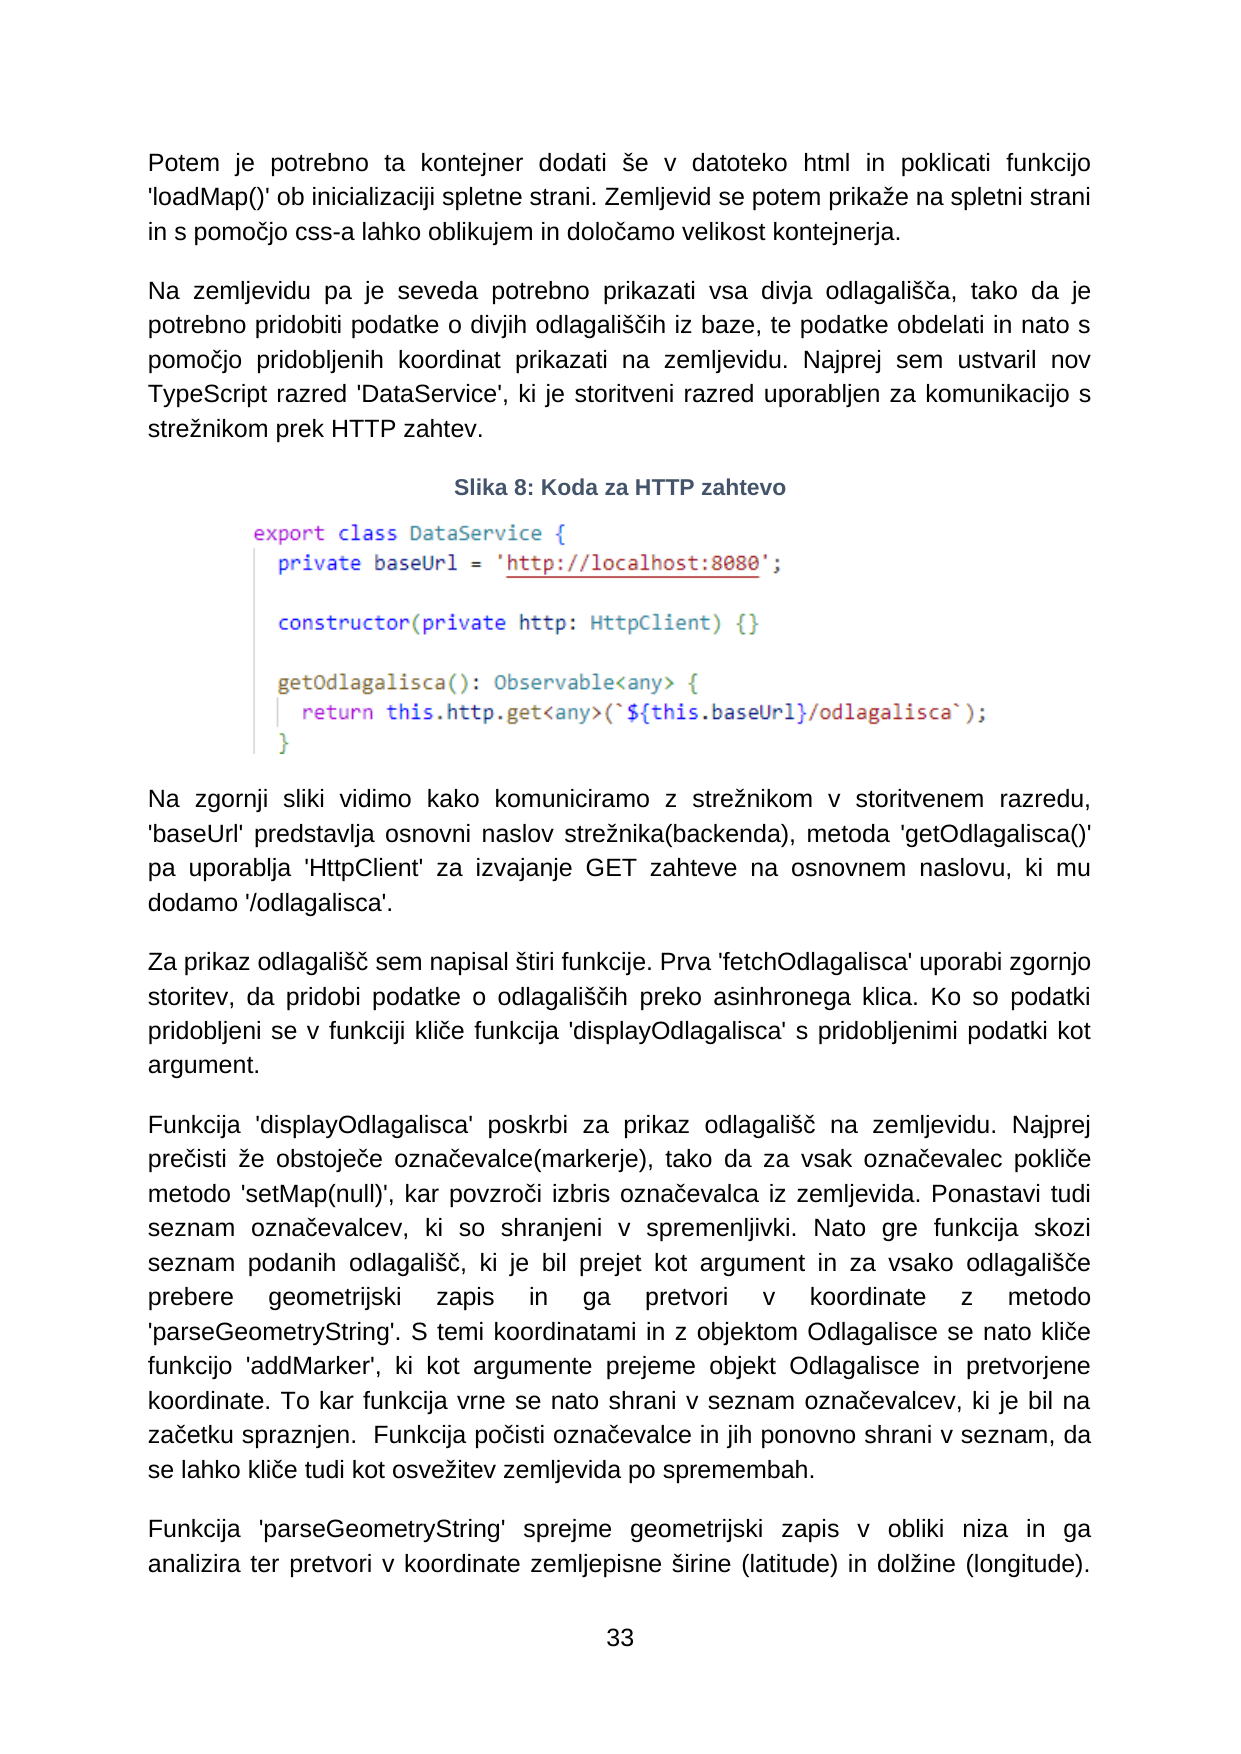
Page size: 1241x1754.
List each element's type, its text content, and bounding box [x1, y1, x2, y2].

picture [252, 520, 989, 754]
text Na zemljevidu pa je seveda potrebno prikazati vsa divja odlagališča, tako da je potrebno pridobiti podatke o divjih odlagališčih iz baze, te podatke obdelati in nato s pomočjo pridobljenih koordinat prikazati na zemljevidu. Najprej sem ustvaril nov TypeScript razred 'DataService', ki je storitveni razred uporabljen za komunikacijo s strežnikom prek HTTP zahtev. [148, 276, 1093, 443]
text Za prikaz odlagališč sem napisal štiri funkcije. Prva 'fetchOdlagalisca' uporabi zgornjo storitev, da pridobi podatke o odlagališčih preko asinhronega klica. Ko so podatki pridobljeni se v funkciji kliče funkcija 'displayOdlagalisca' s pridobljenimi podatki kot argument. [148, 947, 1093, 1079]
text Na zgornji sliki vidimo kako komuniciramo z strežnikom v storitvenem razredu, 'baseUrl' predstavlja osnovni naslov strežnika(backenda), metoda 'getOdlagalisca()' pa uporablja 'HttpClient' za izvajanje GET zahteve na osnovnem naslovu, ki mu dodamo '/odlagalisca'. [148, 784, 1093, 916]
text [148, 1514, 1093, 1577]
text Funkcija 'displayOdlagalisca' poskrbi za prikaz odlagališč na zemljevidu. Najprej prečisti že obstoječe označevalce(markerje), tako da za vsak označevalec pokliče metodo 'setMap(null)', kar povzroči izbris označevalca iz zemljevida. Ponastavi tudi seznam označevalcev, ki so shranjeni v spremenljivki. Nato gre funkcija skozi seznam podanih odlagališč, ki je bil prejet kot argument in za vsako odlagališče prebere geometrijski zapis in ga pretvori v koordinate z metodo 'parseGeometryString'. S temi koordinatami in z objektom Odlagalisce se nato kliče funkcijo 'addMarker', ki kot argumente prejeme objekt Odlagalisce in pretvorjene koordinate. To kar funkcija vrne se nato shrani v seznam označevalcev, ki je bil na začetku spraznjen. Funkcija počisti označevalce in jih ponovno shrani v seznam, da se lahko kliče tudi kot osvežitev zemljevida po spremembah. [148, 1110, 1093, 1483]
text Slika 8: Koda za HTTP zahtevo [148, 473, 1093, 500]
text Potem je potrebno ta kontejner dodati še v datoteko html in poklicati funkcijo 'loadMap()' ob inicializaciji spletne strani. Zemljevid se potem prikaže na spletni strani in s pomočjo css-a lahko oblikujem in določamo velikost kontejnerja. [148, 148, 1093, 245]
